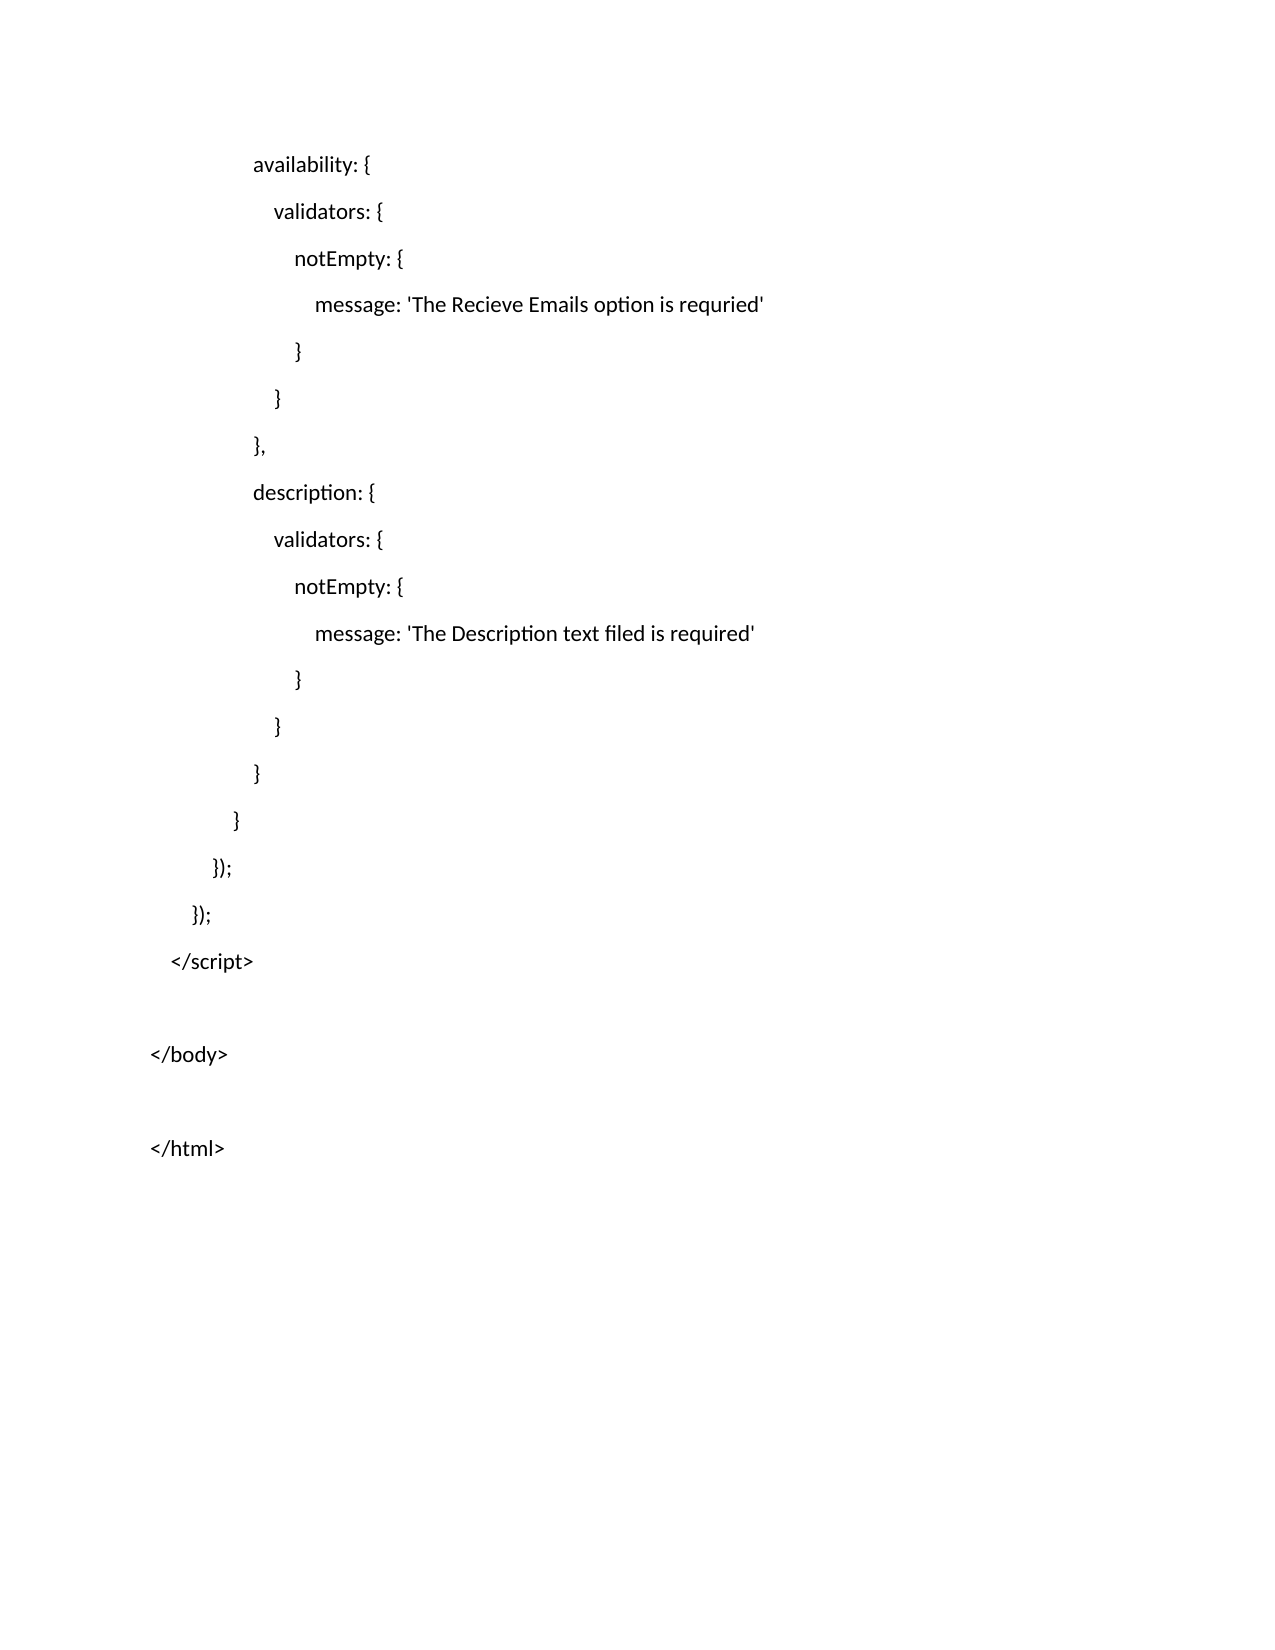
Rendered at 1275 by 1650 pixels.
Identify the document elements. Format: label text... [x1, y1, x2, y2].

text } [150, 759, 1125, 787]
text } [150, 337, 1125, 366]
text }); [150, 900, 1125, 928]
text }); [150, 853, 1125, 881]
text notEmpty: { [150, 244, 1125, 272]
text message: 'The Recieve Emails option is requried' [150, 291, 1125, 319]
text validators: { [150, 525, 1125, 553]
text notEmpty: { [150, 572, 1125, 600]
text validators: { [150, 197, 1125, 225]
text } [150, 712, 1125, 741]
text description: { [150, 478, 1125, 506]
text </body> [150, 1041, 1125, 1069]
text } [150, 384, 1125, 412]
text </script> [150, 947, 1125, 975]
text }, [150, 431, 1125, 459]
text </html> [150, 1134, 1125, 1162]
text } [150, 806, 1125, 834]
text } [150, 666, 1125, 694]
text availability: { [150, 150, 1125, 178]
text message: 'The Description text filed is required' [150, 619, 1125, 647]
